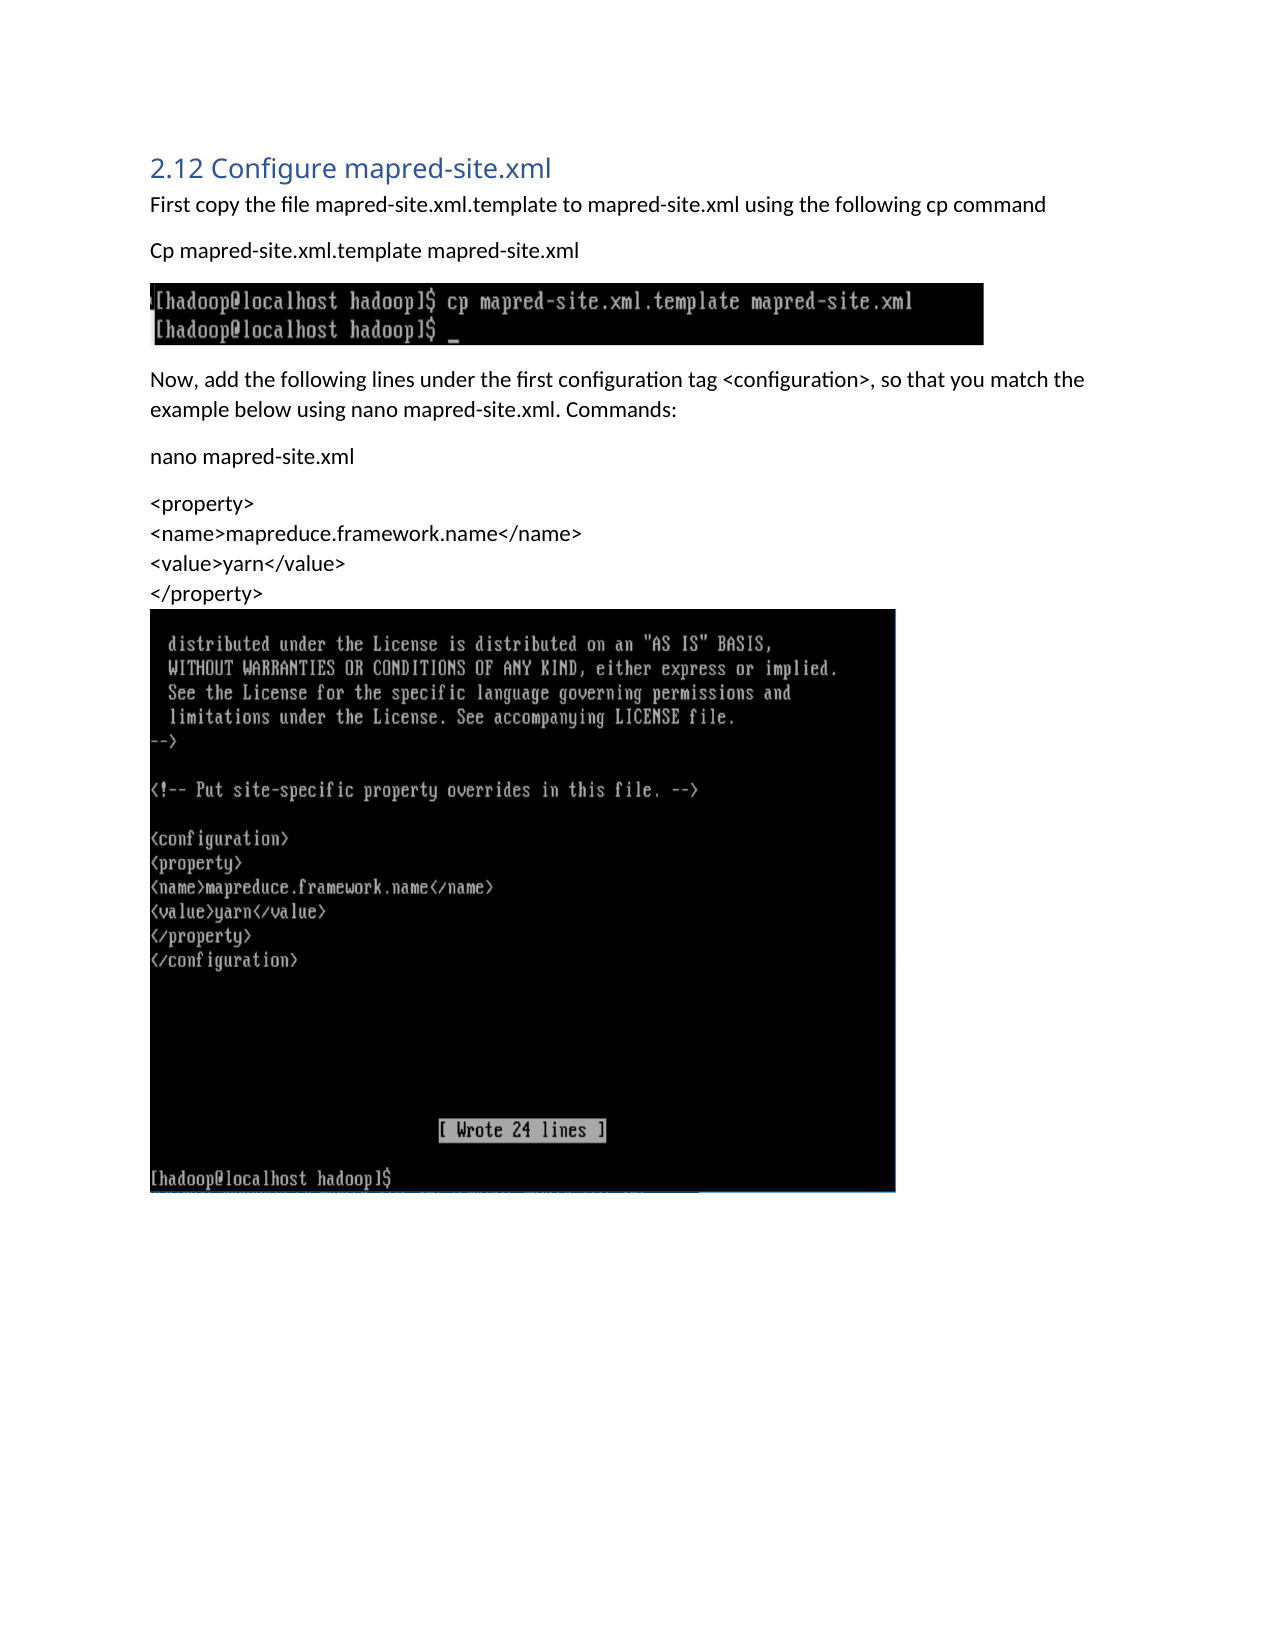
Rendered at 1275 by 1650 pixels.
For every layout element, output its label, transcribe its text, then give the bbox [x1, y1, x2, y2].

picture [150, 283, 984, 346]
text <value>yarn</value> [150, 549, 1125, 577]
text Cp mapred-site.xml.template mapred-site.xml [150, 237, 1125, 265]
text </property> [150, 579, 1125, 607]
text First copy the file mapred-site.xml.template to mapred-site.xml using the following cp command [150, 190, 1125, 218]
text Now, add the following lines under the first configuration tag <configuration>, so that you match the example below using nano mapred-site.xml. Commands: [150, 365, 1125, 423]
text <property> [150, 489, 1125, 517]
subtitle 2.12 Configure mapred-site.xml [150, 150, 1125, 187]
text <name>mapreduce.framework.name</name> [150, 519, 1125, 547]
text nano mapred-site.xml [150, 442, 1125, 470]
picture [150, 609, 897, 1193]
